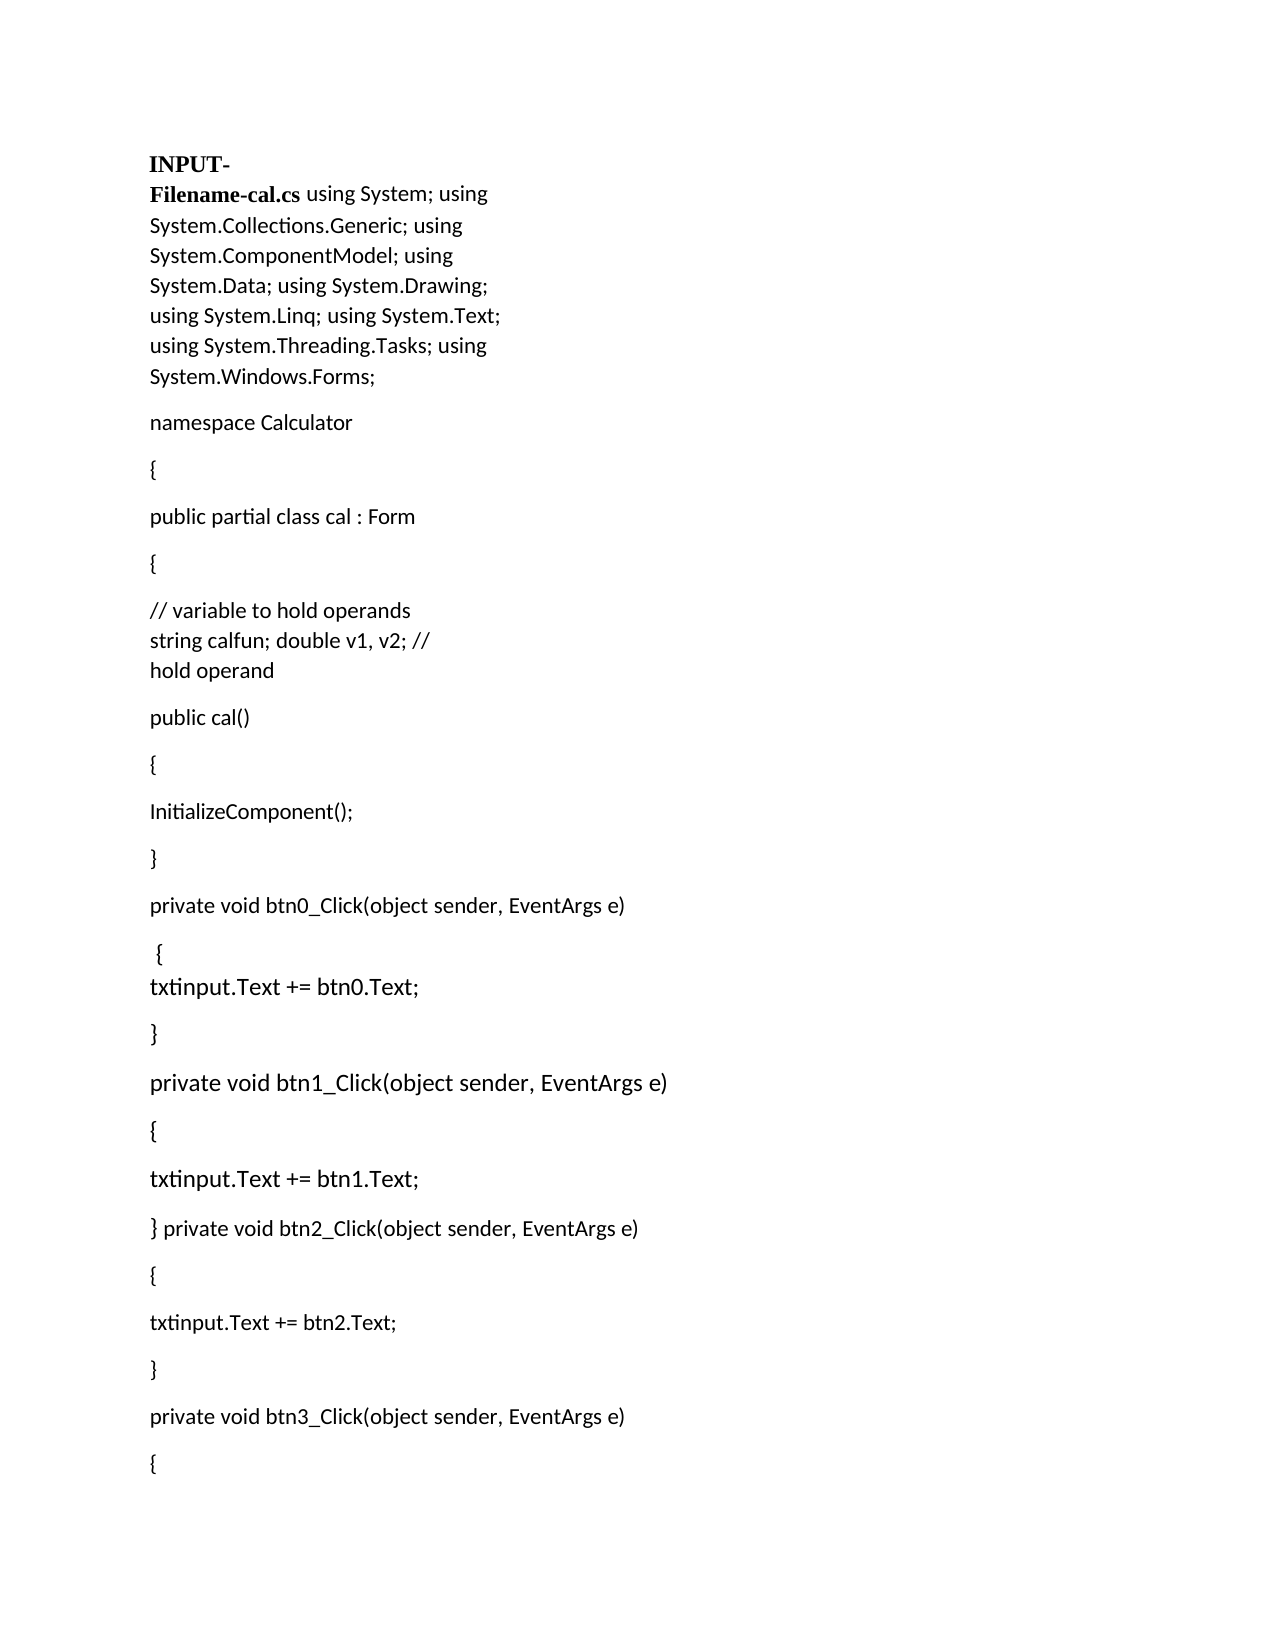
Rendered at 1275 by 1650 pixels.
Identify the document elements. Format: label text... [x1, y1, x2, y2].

text { [149, 1261, 1198, 1289]
text { [149, 1115, 1198, 1146]
text } [149, 1355, 1198, 1383]
text private void btn3_Click(object sender, EventArgs e) [149, 1402, 1198, 1430]
text { [149, 750, 1198, 778]
text } [149, 1019, 1198, 1049]
text { [156, 938, 1198, 968]
text namespace Calculator [149, 408, 1198, 436]
text } private void btn2_Click(object sender, EventArgs e) [149, 1212, 1198, 1243]
text private void btn0_Click(object sender, EventArgs e) [149, 891, 1198, 919]
text // variable to hold operands string calfun; double v1, v2; // hold operand [149, 596, 441, 684]
text public cal() [149, 703, 1198, 731]
text InitializeComponent(); [149, 797, 1198, 825]
text { [149, 1449, 1198, 1477]
text } [149, 844, 1198, 872]
text txtinput.Text += btn1.Text; [149, 1164, 1198, 1194]
text { [149, 549, 1198, 577]
text Filename-cal.cs using System; using System.Collections.Generic; using System.ComponentModel; using System.Data; using System.Drawing; using System.Linq; using System.Text; using System.Threading.Tasks; using System.Windows.Forms; [149, 179, 535, 390]
text public partial class cal : Form [149, 502, 1198, 530]
text INPUT- [148, 150, 1198, 177]
text txtinput.Text += btn0.Text; [149, 971, 1198, 1001]
text { [149, 455, 1198, 483]
text txtinput.Text += btn2.Text; [149, 1308, 1198, 1336]
text private void btn1_Click(object sender, EventArgs e) [149, 1067, 1198, 1098]
